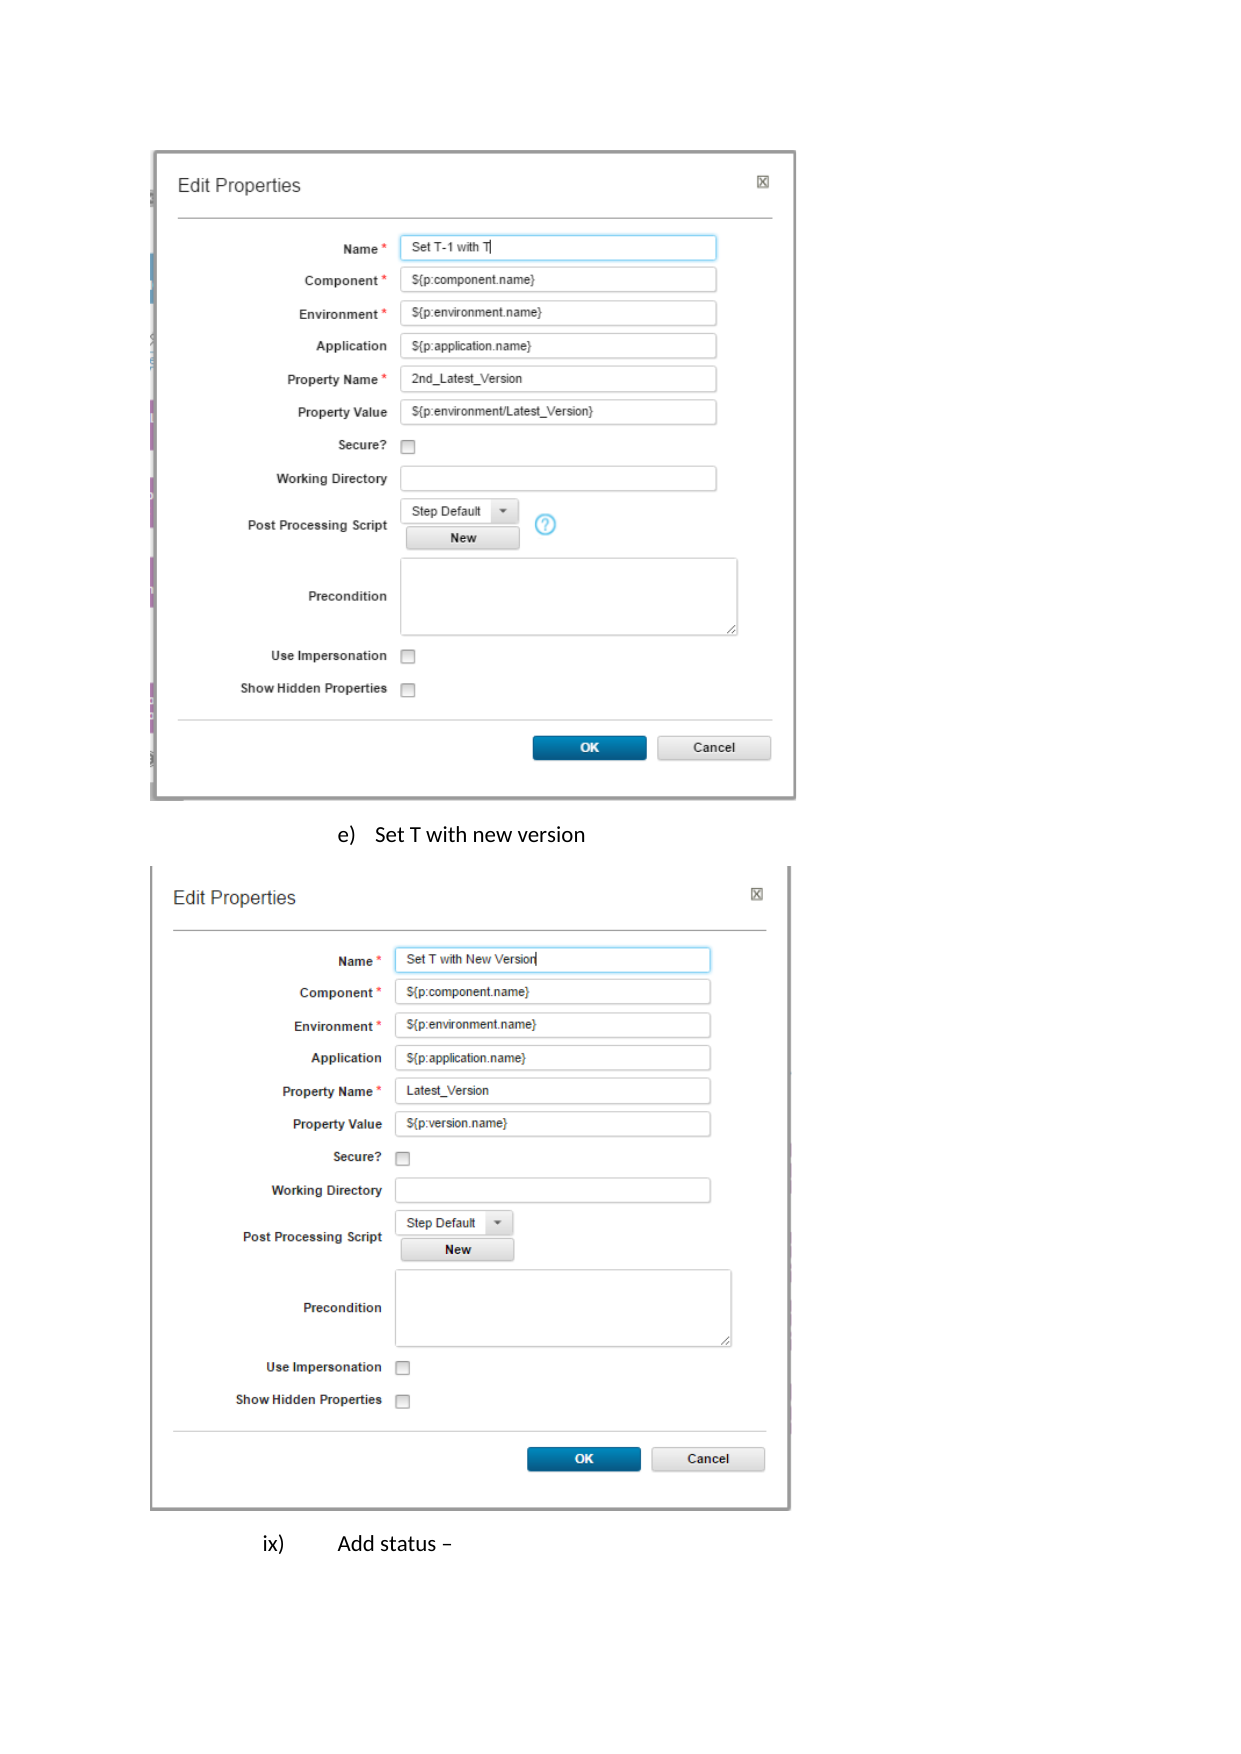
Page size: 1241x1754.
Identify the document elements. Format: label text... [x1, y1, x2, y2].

picture [150, 866, 792, 1511]
list Set T with new version [337, 820, 1090, 848]
list Add status – [262, 1529, 1090, 1557]
picture [150, 150, 797, 801]
